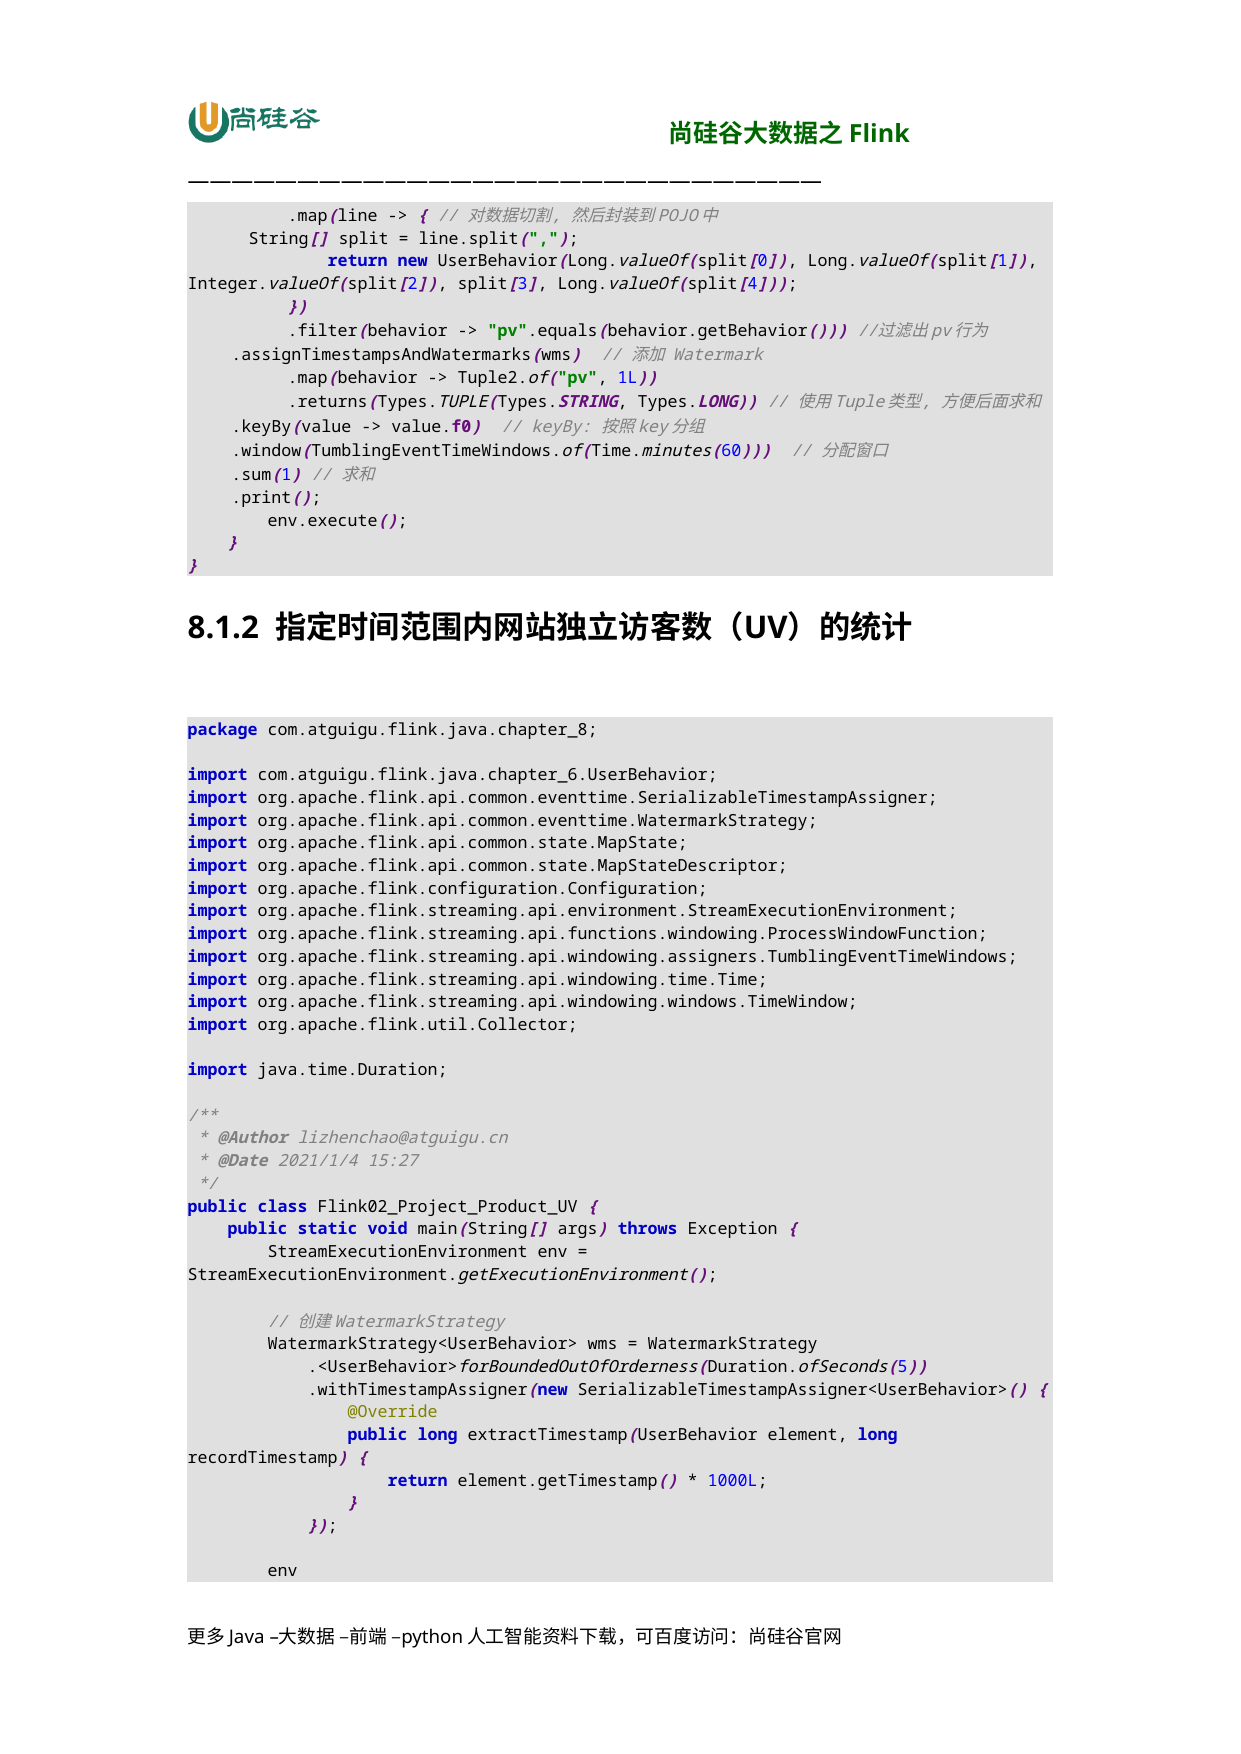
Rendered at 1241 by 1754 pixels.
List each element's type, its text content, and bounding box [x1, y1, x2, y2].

picture [187, 101, 320, 143]
subtitle 指定时间范围内网站独立访客数（UV）的统计 [187, 593, 1053, 658]
